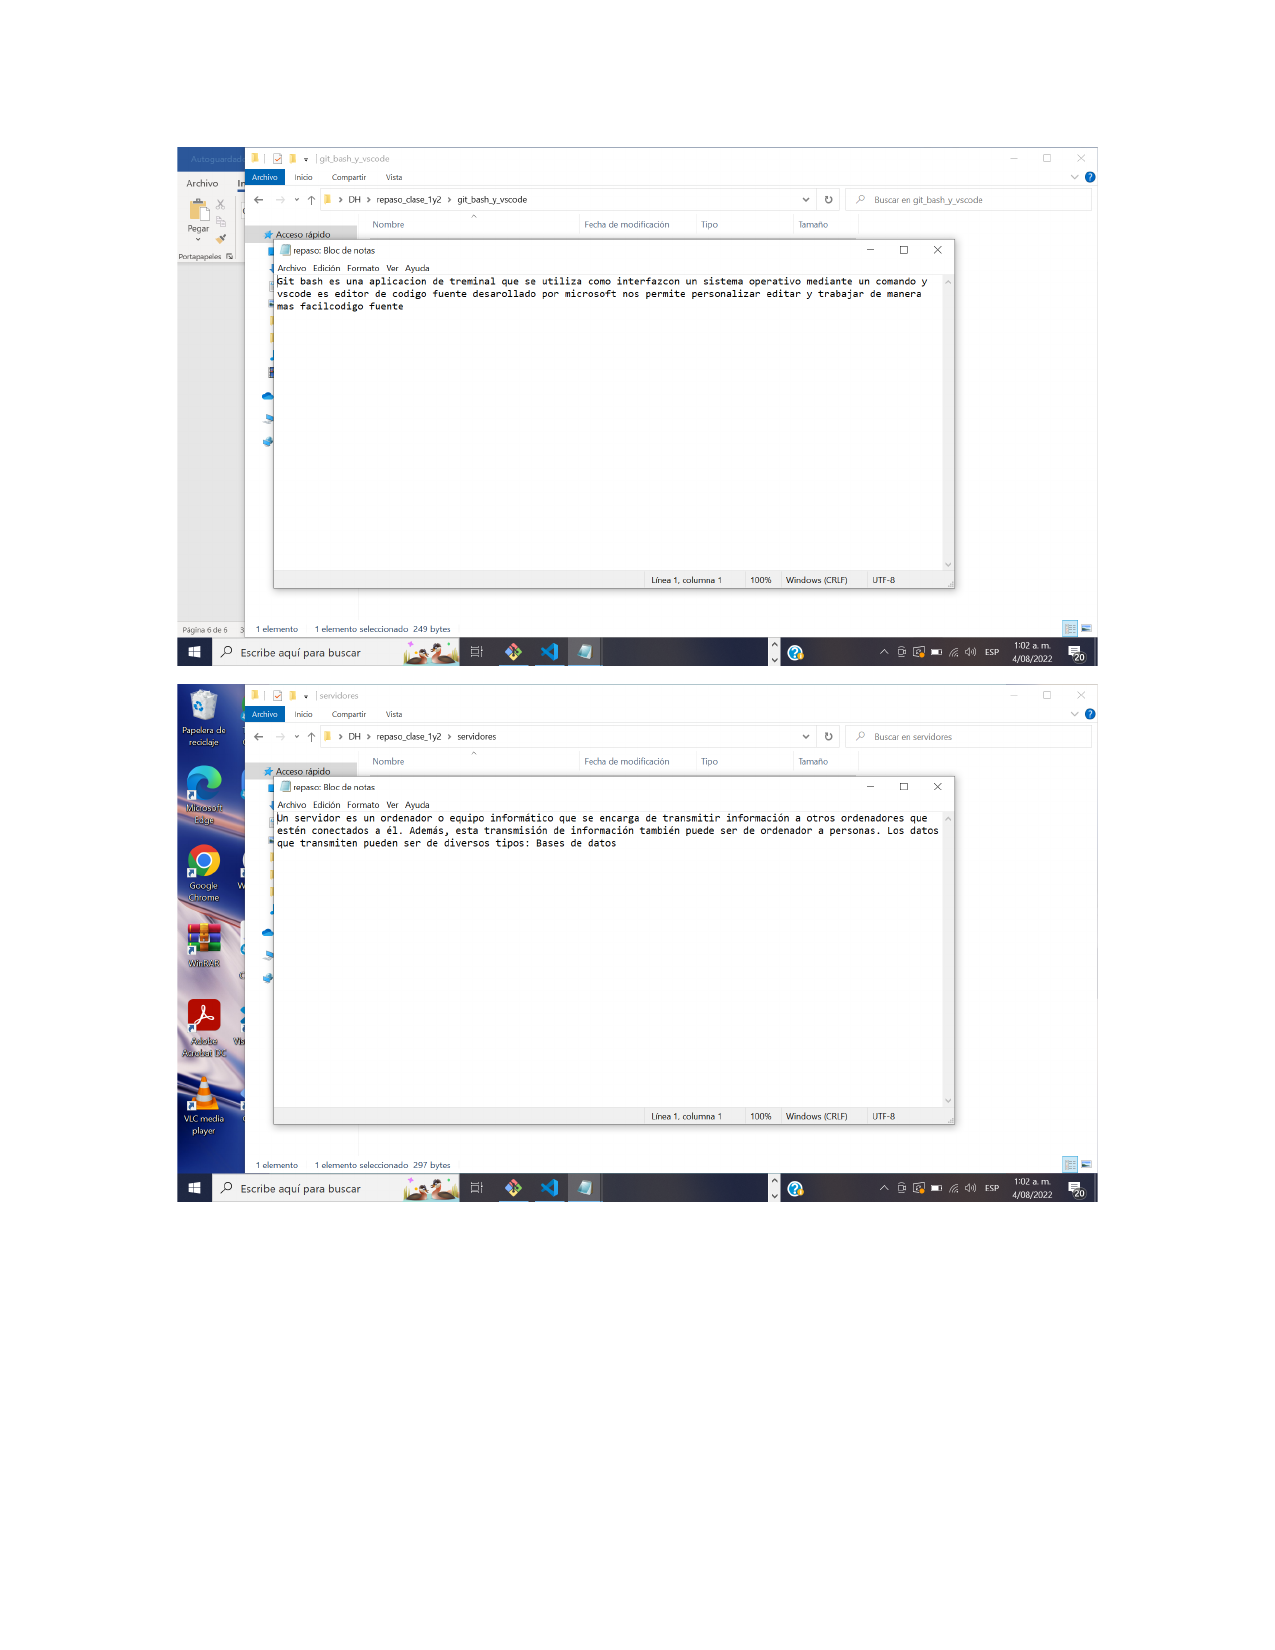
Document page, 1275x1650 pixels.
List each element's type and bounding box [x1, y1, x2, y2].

picture [177, 684, 1098, 1202]
picture [177, 147, 1098, 666]
